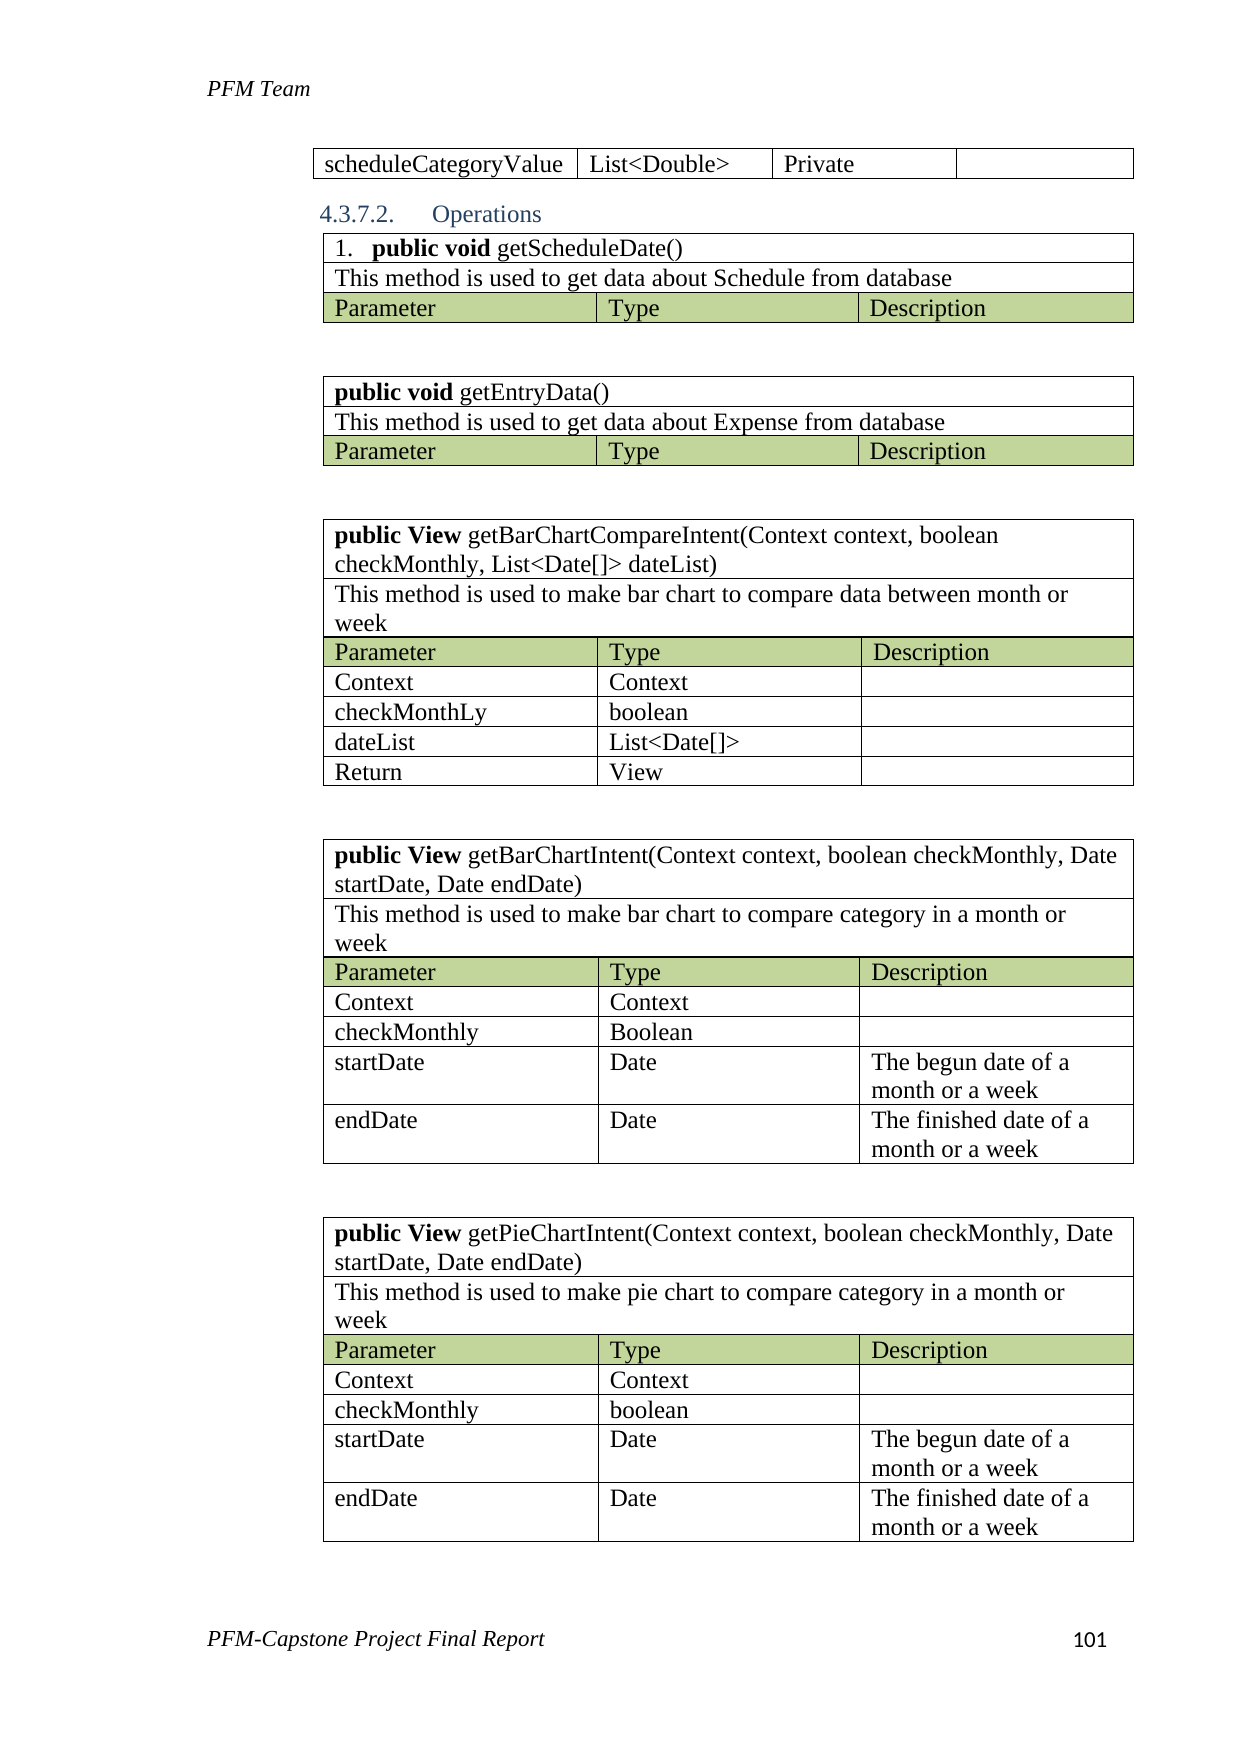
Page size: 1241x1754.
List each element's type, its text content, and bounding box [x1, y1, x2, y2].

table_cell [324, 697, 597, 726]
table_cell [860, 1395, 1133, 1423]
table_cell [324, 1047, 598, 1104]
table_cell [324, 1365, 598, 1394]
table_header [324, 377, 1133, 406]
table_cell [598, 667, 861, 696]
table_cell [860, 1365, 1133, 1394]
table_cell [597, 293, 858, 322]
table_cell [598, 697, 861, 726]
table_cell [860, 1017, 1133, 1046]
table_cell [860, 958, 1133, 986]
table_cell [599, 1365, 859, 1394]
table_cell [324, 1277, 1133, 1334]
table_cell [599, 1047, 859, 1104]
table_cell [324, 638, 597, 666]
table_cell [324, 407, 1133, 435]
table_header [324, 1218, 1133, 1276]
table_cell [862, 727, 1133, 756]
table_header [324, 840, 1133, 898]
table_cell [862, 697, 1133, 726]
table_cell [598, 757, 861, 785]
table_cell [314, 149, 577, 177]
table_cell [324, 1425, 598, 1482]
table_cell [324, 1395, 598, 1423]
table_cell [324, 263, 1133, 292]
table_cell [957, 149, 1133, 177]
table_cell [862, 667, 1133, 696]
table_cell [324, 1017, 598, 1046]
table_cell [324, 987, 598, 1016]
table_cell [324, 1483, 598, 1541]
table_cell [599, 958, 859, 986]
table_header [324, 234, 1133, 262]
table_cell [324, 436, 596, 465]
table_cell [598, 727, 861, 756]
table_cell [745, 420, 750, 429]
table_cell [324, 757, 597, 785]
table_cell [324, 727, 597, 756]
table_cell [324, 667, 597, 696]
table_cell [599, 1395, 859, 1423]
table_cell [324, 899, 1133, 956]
subtitle Operations [319, 199, 1122, 228]
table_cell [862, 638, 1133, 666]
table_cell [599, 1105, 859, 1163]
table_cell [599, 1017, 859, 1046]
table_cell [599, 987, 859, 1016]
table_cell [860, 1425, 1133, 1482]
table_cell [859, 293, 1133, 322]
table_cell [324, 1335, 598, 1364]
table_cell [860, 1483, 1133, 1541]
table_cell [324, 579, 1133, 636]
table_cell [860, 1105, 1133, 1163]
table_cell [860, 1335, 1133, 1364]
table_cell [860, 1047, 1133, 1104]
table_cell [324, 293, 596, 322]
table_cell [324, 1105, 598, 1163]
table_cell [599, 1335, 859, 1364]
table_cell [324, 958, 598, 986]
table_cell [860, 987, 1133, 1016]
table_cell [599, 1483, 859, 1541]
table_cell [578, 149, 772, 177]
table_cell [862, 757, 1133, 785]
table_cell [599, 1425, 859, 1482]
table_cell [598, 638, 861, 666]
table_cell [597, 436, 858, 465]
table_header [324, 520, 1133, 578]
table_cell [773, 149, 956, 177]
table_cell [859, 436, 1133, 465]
